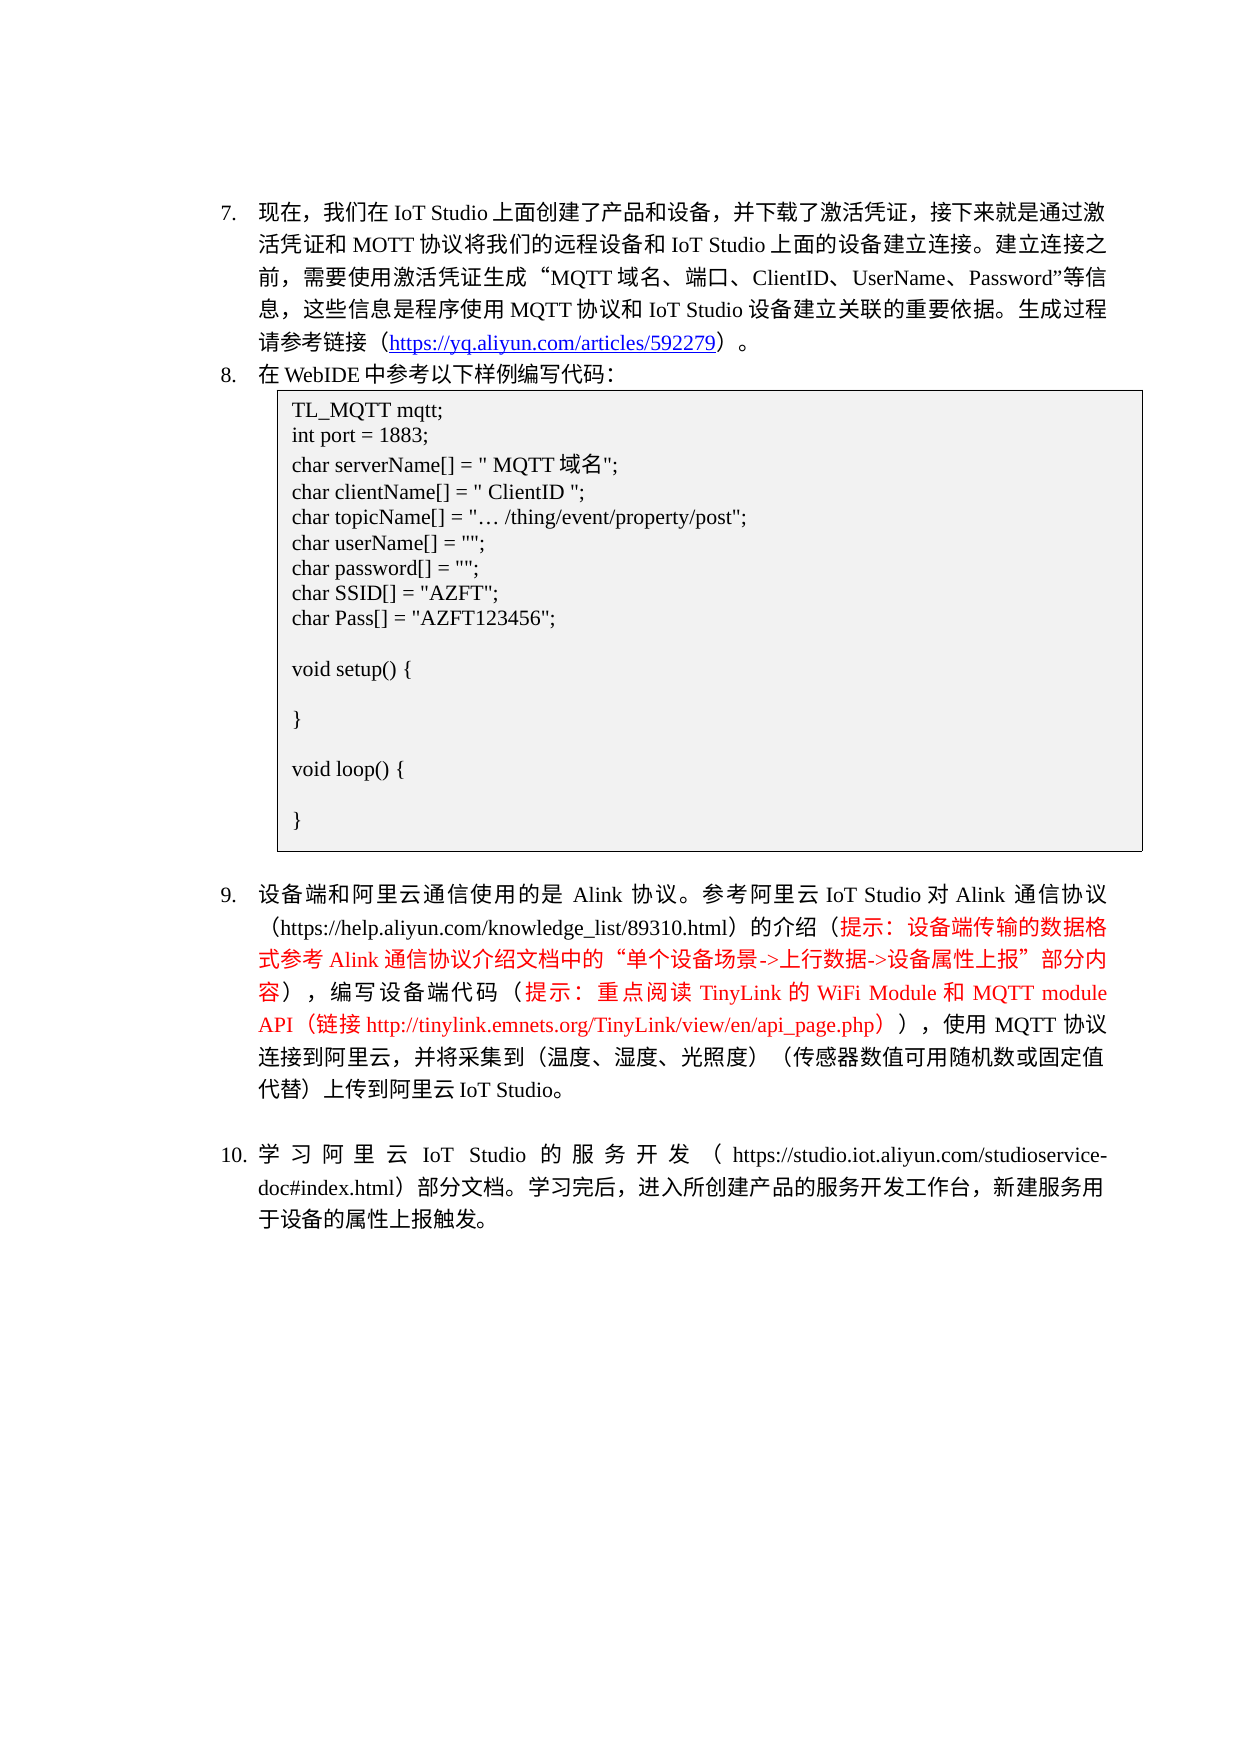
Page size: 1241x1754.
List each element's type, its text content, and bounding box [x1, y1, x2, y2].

list 现在，我们在IoT Studio上面创建了产品和设备，并下载了激活凭证，接下来就是通过激活凭证和MOTT协议将我们的远程设备和IoT Studio上面的设备建立连接。建立连接之前，需要使用激活凭证生成“MQTT域名、端口、ClientID、UserName、Password”等信息，这些信息是程序使用MQTT协议和IoT Studio设备建立关联的重要依据。生成过程请参考链接（https://yq.aliyun.com/articles/592279）。 [220, 194, 1107, 357]
list 学习阿里云IoT Studio的服务开发（https://studio.iot.aliyun.com/studioservice-doc#index.html）部分文档。学习完后，进入所创建产品的服务开发工作台，新建服务用于设备的属性上报触发。 [220, 1137, 1107, 1234]
list 设备端和阿里云通信使用的是 Alink 协议。参考阿里云IoT Studio对Alink 通信协议（https://help.aliyun.com/knowledge_list/89310.html）的介绍（提示：设备端传输的数据格式参考 Alink 通信协议介绍文档中的“单个设备场景->上行数据->设备属性上报”部分内容），编写设备端代码（提示：重点阅读TinyLink的WiFi Module和MQTT module API（链接http://tinylink.emnets.org/TinyLink/view/en/api_page.php）），使用 MQTT 协议连接到阿里云，并将采集到（温度、湿度、光照度）（传感器数值可用随机数或固定值代替）上传到阿里云IoT Studio。 [220, 877, 1107, 1104]
list 在WebIDE中参考以下样例编写代码： [220, 357, 1107, 389]
